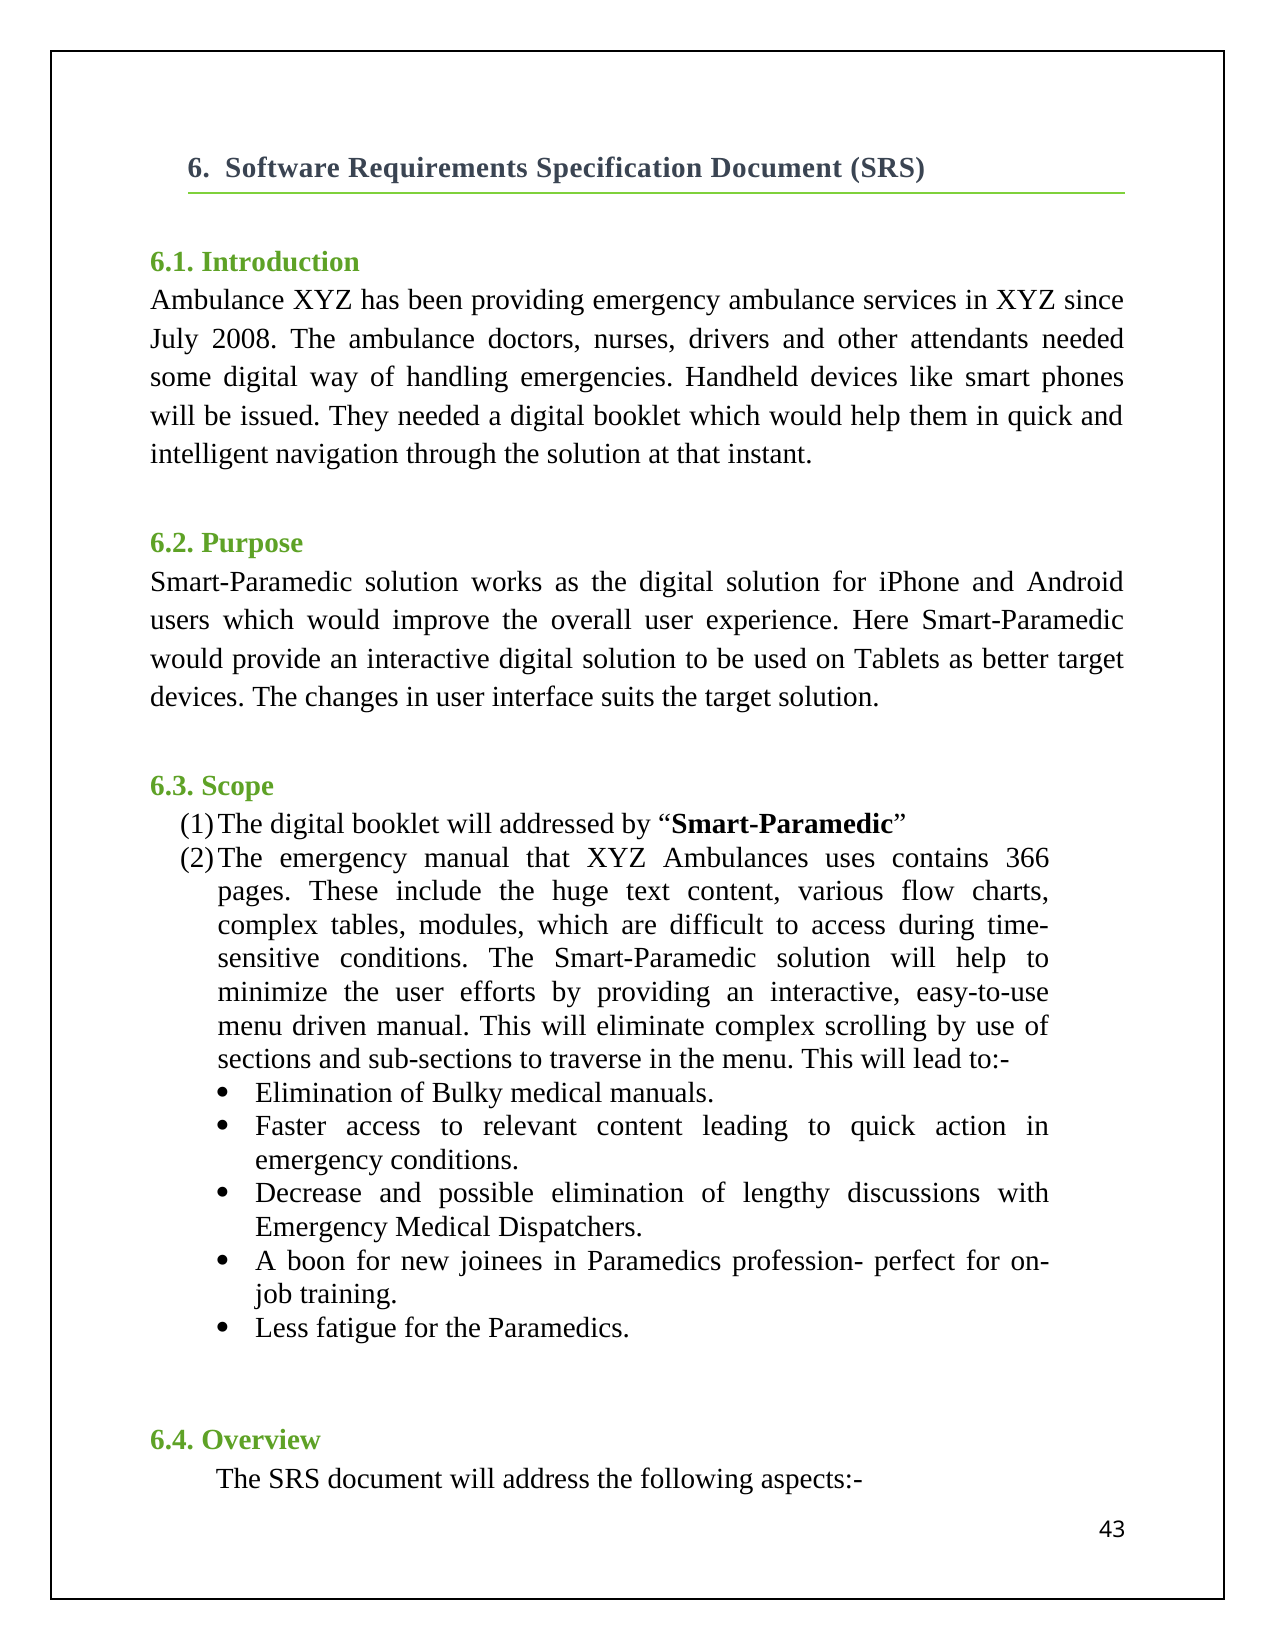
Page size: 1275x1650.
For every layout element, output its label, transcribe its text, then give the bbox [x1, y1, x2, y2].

text Smart-Paramedic solution works as the digital solution for iPhone and Android users which would improve the overall user experience. Here Smart-Paramedic would provide an interactive digital solution to be used on Tablets as better target devices. The changes in user interface suits the target solution. [150, 564, 1125, 713]
subtitle 6.3. Scope [150, 768, 1125, 801]
list The emergency manual that XYZ Ambulances uses contains 366 pages. These include the huge text content, various flow charts, complex tables, modules, which are difficult to access during time-sensitive conditions. The Smart-Paramedic solution will help to minimize the user efforts by providing an interactive, easy-to-use menu driven manual. This will eliminate complex scrolling by use of sections and sub-sections to traverse in the menu. This will lead to:- [180, 840, 1050, 1075]
subtitle 6.1. Introduction [150, 244, 1125, 277]
list Decrease and possible elimination of lengthy discussions with Emergency Medical Dispatchers. [217, 1176, 1050, 1243]
list Faster access to relevant content leading to quick action in emergency conditions. [217, 1108, 1050, 1176]
list The digital booklet will addressed by “Smart-Paramedic” [180, 806, 1050, 840]
text The SRS document will address the following aspects:- [216, 1461, 1125, 1494]
subtitle 6.2. Purpose [150, 525, 1125, 559]
title Software Requirements Specification Document (SRS) [187, 150, 1125, 194]
list A boon for new joinees in Paramedics profession- perfect for on-job training. [217, 1243, 1050, 1310]
text Ambulance XYZ has been providing emergency ambulance services in XYZ since July 2008. The ambulance doctors, nurses, drivers and other attendants needed some digital way of handling emergencies. Handheld devices like smart phones will be issued. They needed a digital booklet which would help them in quick and intelligent navigation through the solution at that instant. [150, 282, 1125, 470]
list Less fatigue for the Paramedics. [217, 1310, 1050, 1344]
subtitle 6.4. Overview [150, 1422, 1125, 1456]
list Elimination of Bulky medical manuals. [217, 1075, 1050, 1108]
